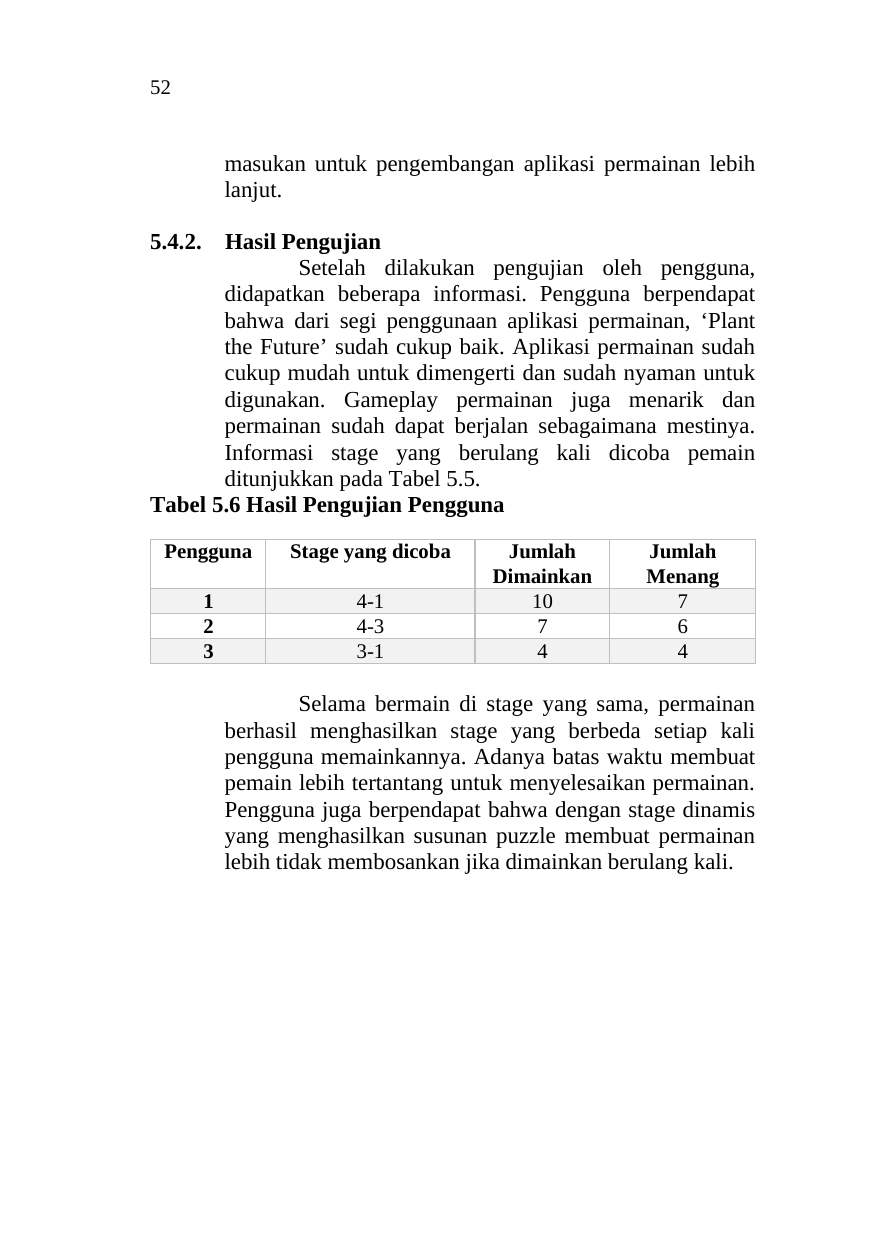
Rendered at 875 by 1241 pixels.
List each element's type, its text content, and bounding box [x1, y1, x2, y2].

text Selama bermain di stage yang sama, permainan berhasil menghasilkan stage yang berbeda setiap kali pengguna memainkannya. Adanya batas waktu membuat pemain lebih tertantang untuk menyelesaikan permainan. Pengguna juga berpendapat bahwa dengan stage dinamis yang menghasilkan susunan puzzle membuat permainan lebih tidak membosankan jika dimainkan berulang kali. [224, 690, 756, 875]
text Setelah dilakukan pengujian oleh pengguna, didapatkan beberapa informasi. Pengguna berpendapat bahwa dari segi penggunaan aplikasi permainan, ‘Plant the Future’ sudah cukup baik. Aplikasi permainan sudah cukup mudah untuk dimengerti dan sudah nyaman untuk digunakan. Gameplay permainan juga menarik dan permainan sudah dapat berjalan sebagaimana mestinya. Informasi stage yang berulang kali dicoba pemain ditunjukkan pada Tabel 5.5. [224, 254, 756, 491]
table_header Jumlah Dimainkan [476, 540, 609, 588]
table_cell 3-1 [266, 639, 474, 663]
table_header Jumlah Menang [610, 540, 755, 588]
table_cell 6 [610, 614, 755, 638]
table_cell 4-3 [266, 614, 474, 638]
table_header Pengguna [151, 540, 265, 588]
table_cell 7 [476, 614, 609, 638]
table_cell 3 [151, 639, 265, 663]
table_cell 4-1 [266, 589, 474, 613]
table_cell 10 [476, 589, 609, 613]
table_header Stage yang dicoba [266, 540, 474, 588]
table_cell 4 [610, 639, 755, 663]
subtitle Hasil Pengujian [150, 228, 756, 254]
table_cell 7 [610, 589, 755, 613]
table_cell 2 [151, 614, 265, 638]
table_cell 4 [476, 639, 609, 663]
table_cell 1 [151, 589, 265, 613]
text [224, 150, 756, 203]
